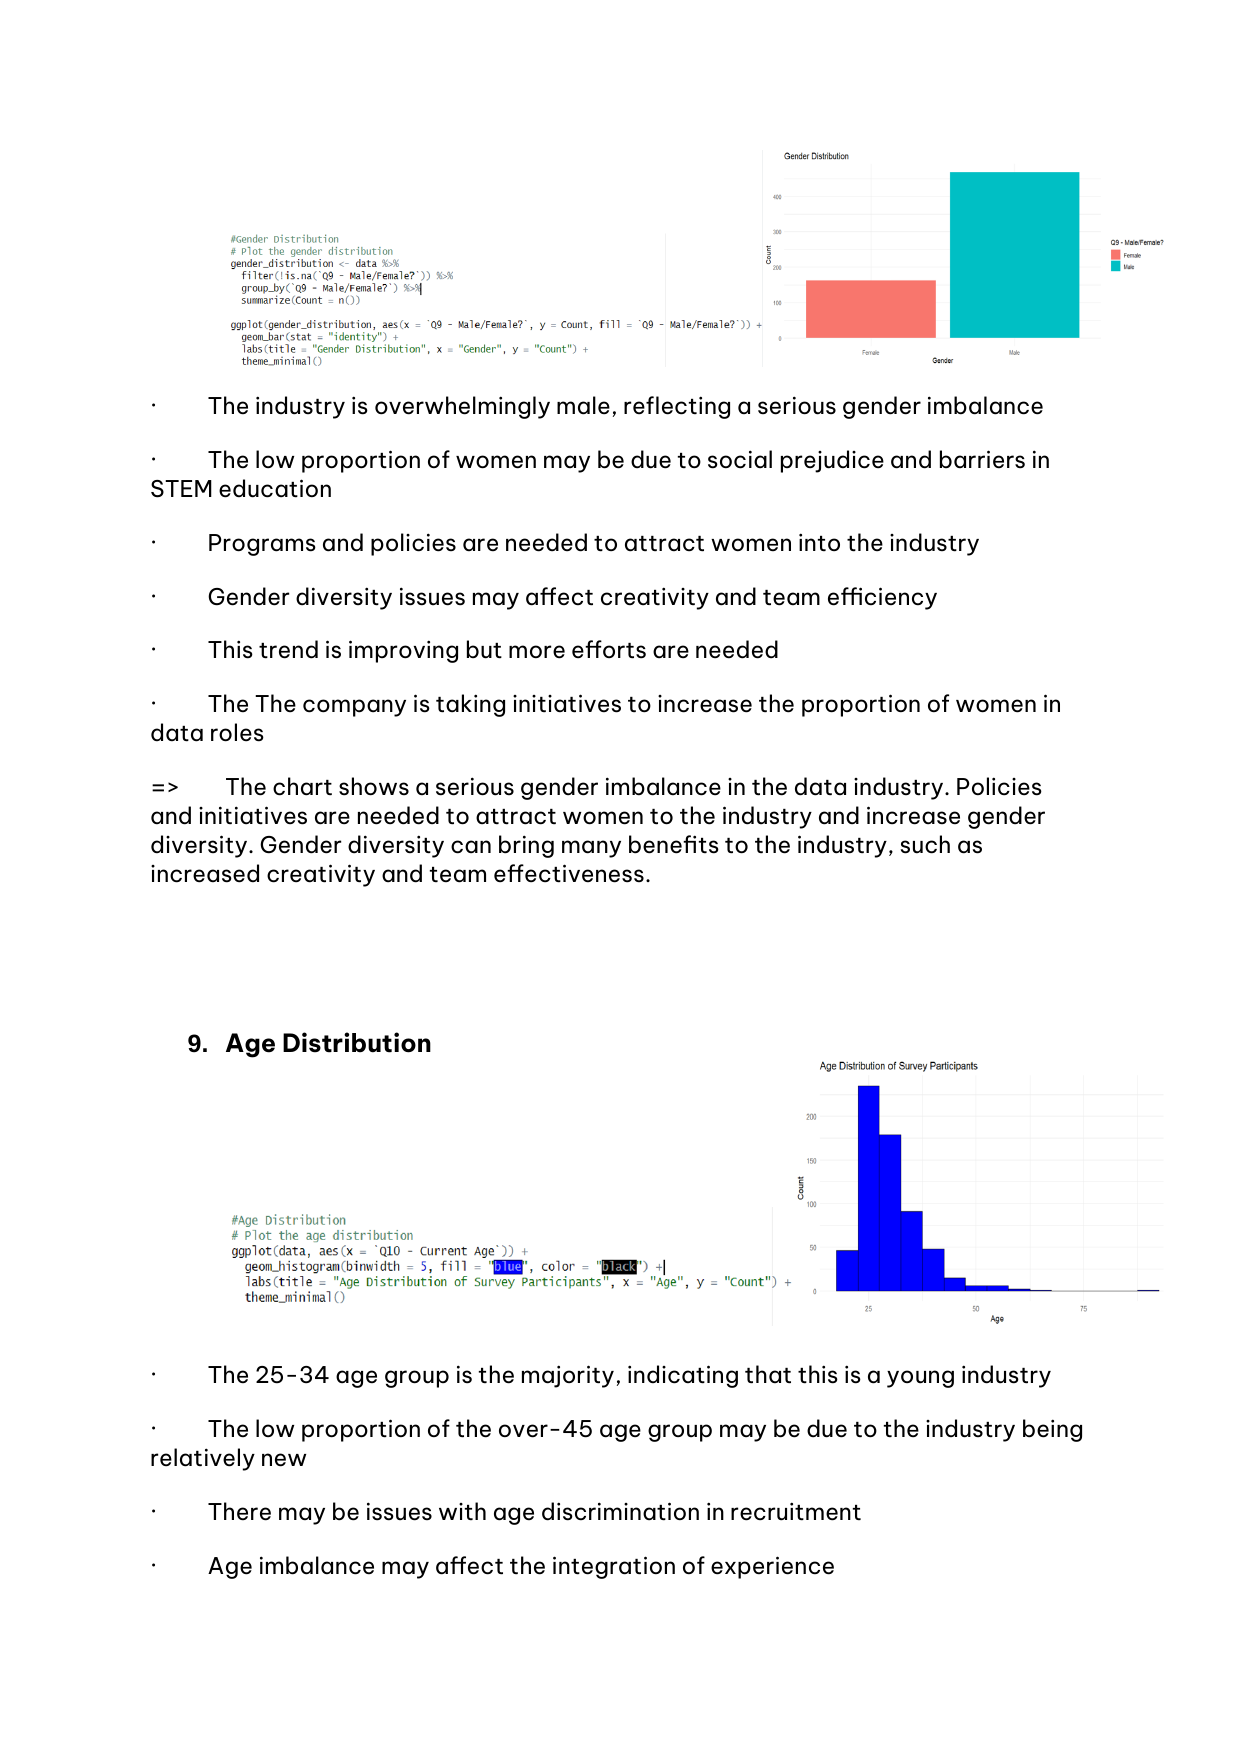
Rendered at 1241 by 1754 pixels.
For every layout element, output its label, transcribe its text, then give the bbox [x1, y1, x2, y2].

text · Age imbalance may affect the integration of experience [150, 1552, 1090, 1581]
text · The industry is overwhelmingly male, reflecting a serious gender imbalance [150, 391, 1090, 420]
text => The chart shows a serious gender imbalance in the data industry. Policies and initiatives are needed to attract women to the industry and increase gender diversity. Gender diversity can bring many benefits to the industry, such as increased creativity and team effectiveness. [150, 773, 1090, 889]
text · The low proportion of women may be due to social prejudice and barriers in STEM education [150, 445, 1090, 503]
text · Gender diversity issues may affect creativity and team efficiency [150, 582, 1090, 611]
text · Programs and policies are needed to attract women into the industry [150, 528, 1090, 557]
text · The low proportion of the over-45 age group may be due to the industry being relatively new [150, 1415, 1090, 1473]
text · There may be issues with age discrimination in recruitment [150, 1498, 1090, 1527]
picture [225, 150, 1166, 367]
text · This trend is improving but more efforts are needed [150, 636, 1090, 665]
text · The The company is taking initiatives to increase the proportion of women in data roles [150, 690, 1090, 748]
text · The 25-34 age group is the majority, indicating that this is a young industry [150, 1361, 1090, 1390]
picture [225, 1058, 1164, 1336]
